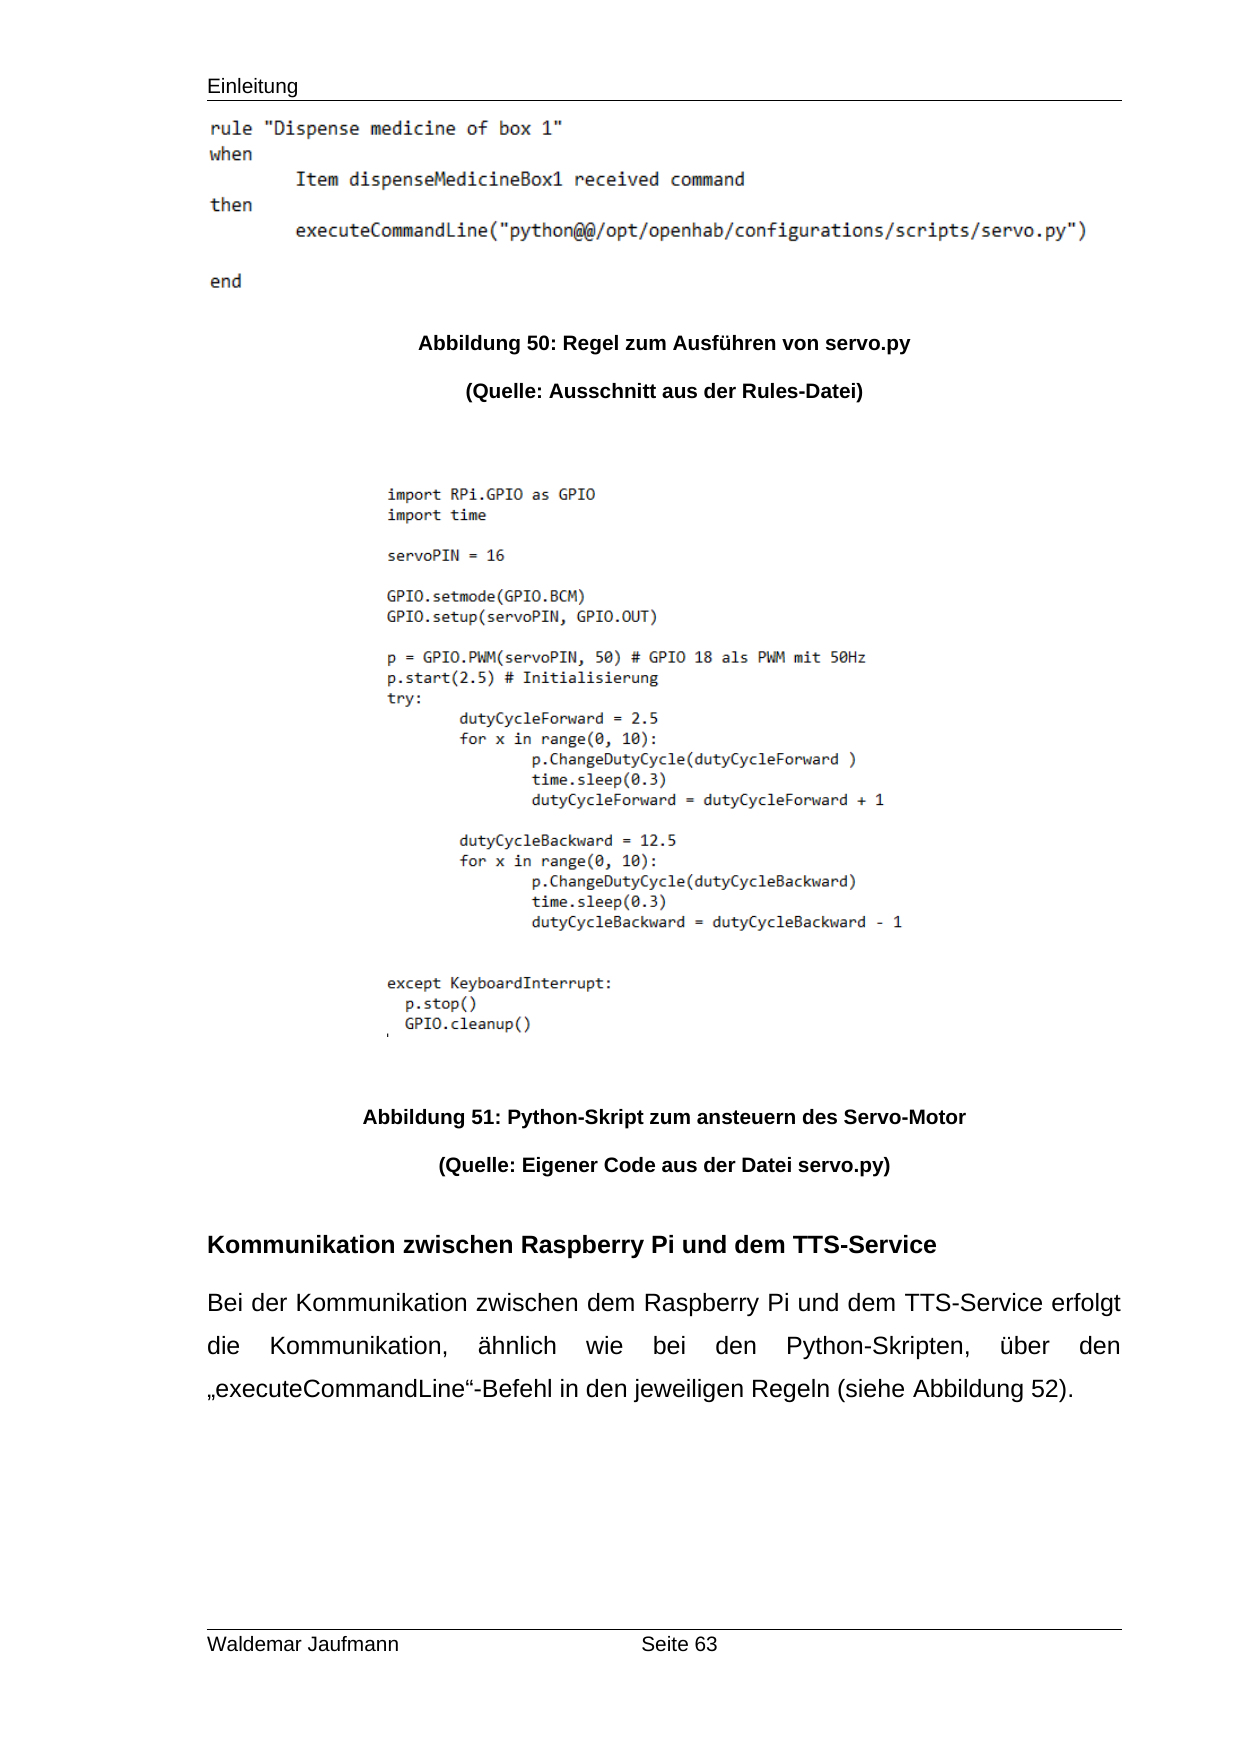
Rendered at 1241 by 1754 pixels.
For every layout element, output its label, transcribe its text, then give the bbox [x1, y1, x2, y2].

text Kommunikation zwischen Raspberry Pi und dem TTS-Service [207, 1231, 1122, 1259]
text Abbildung 50: Regel zum Ausführen von servo.py [207, 331, 1122, 354]
text Bei der Kommunikation zwischen dem Raspberry Pi und dem TTS-Service erfolgt die Kommunikation, ähnlich wie bei den Python-Skripten, über den „executeCommandLine“-Befehl in den jeweiligen Regeln (siehe Abbildung 52). [207, 1288, 1122, 1403]
text (Quelle: Eigener Code aus der Datei servo.py) [207, 1153, 1122, 1177]
text Abbildung 51: Python-Skript zum ansteuern des Servo-Motor [207, 1105, 1122, 1129]
picture [206, 118, 1128, 319]
picture [386, 485, 943, 1037]
text (Quelle: Ausschnitt aus der Rules-Datei) [207, 379, 1122, 403]
